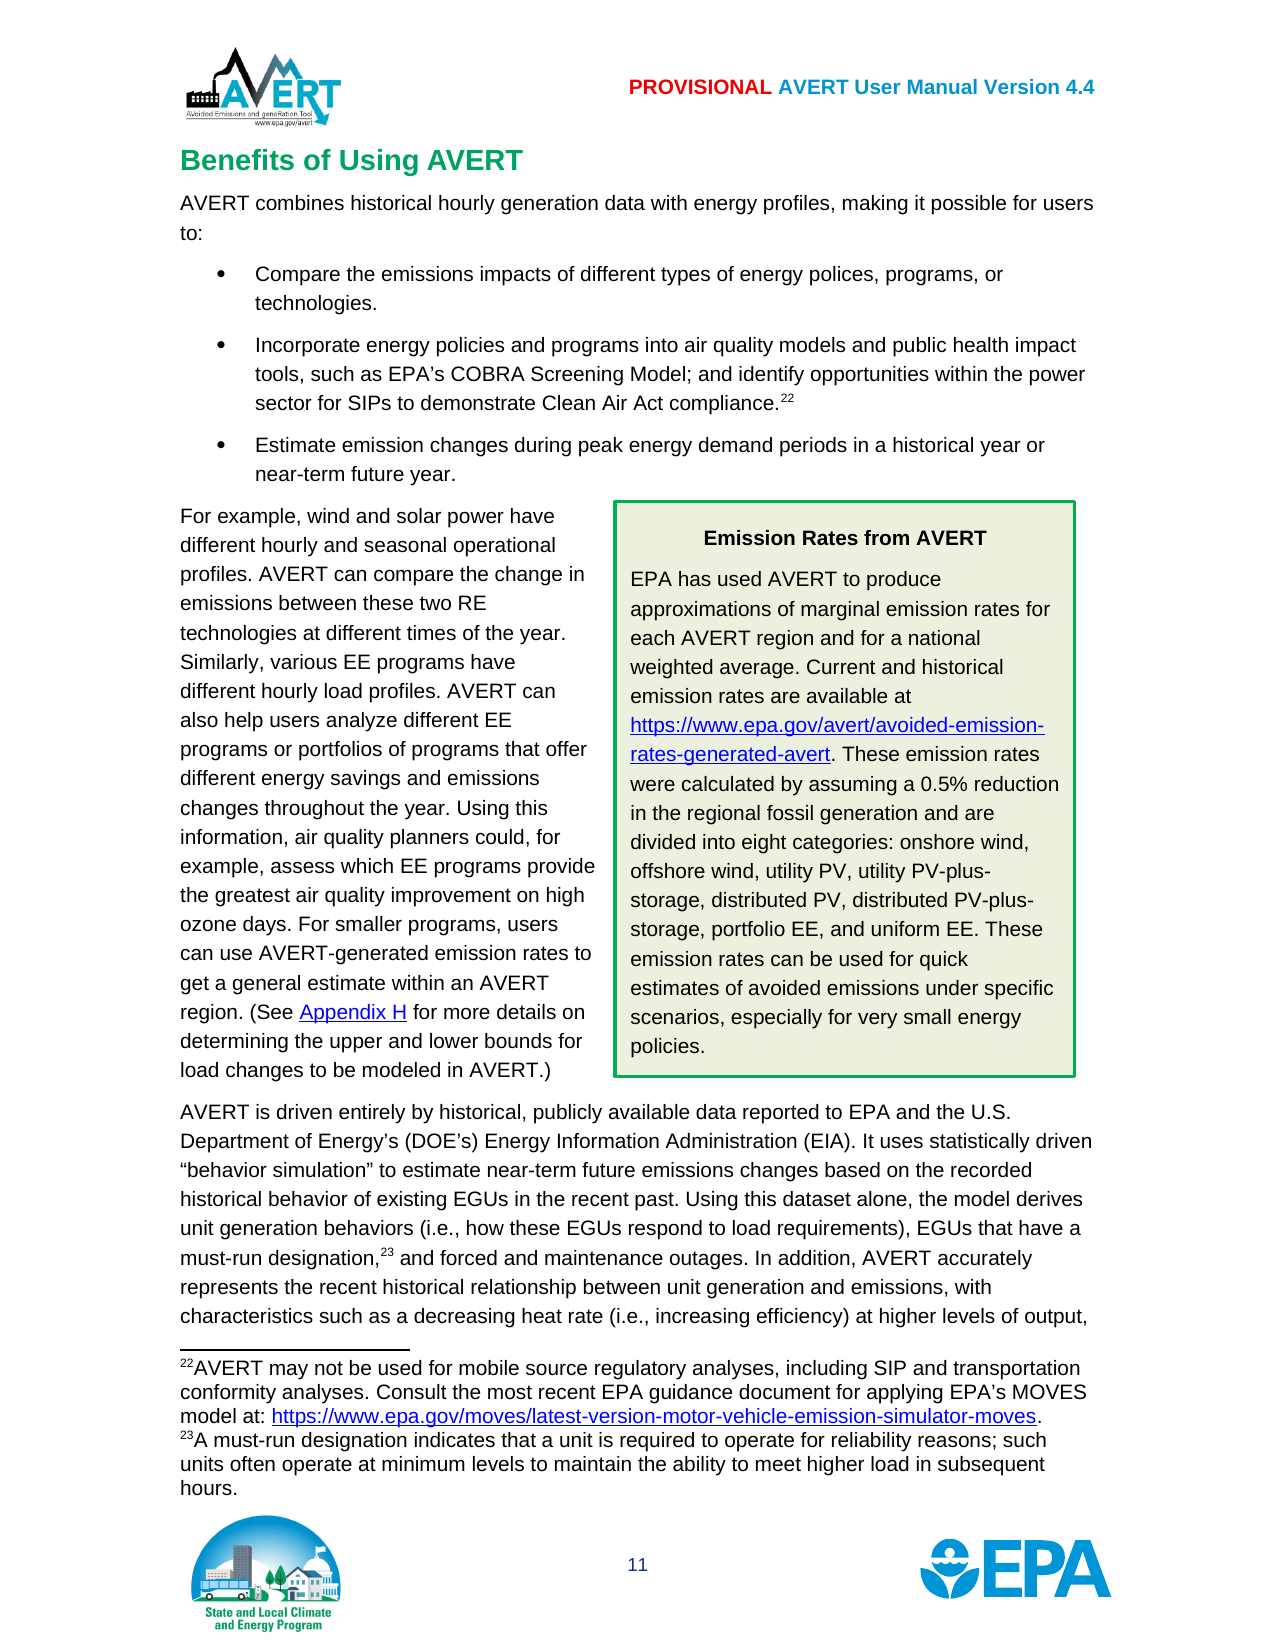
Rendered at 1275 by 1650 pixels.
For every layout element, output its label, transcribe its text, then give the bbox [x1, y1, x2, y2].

subtitle Benefits of Using AVERT [180, 150, 1095, 175]
text AVERT combines historical hourly generation data with energy profiles, making it possible for users to: [180, 187, 1095, 246]
picture [180, 40, 347, 131]
list Compare the emissions impacts of different types of energy polices, programs, or technologies. [217, 258, 1095, 317]
text For example, wind and solar power have different hourly and seasonal operational profiles. AVERT can compare the change in emissions between these two RE technologies at different times of the year. Similarly, various EE programs have different hourly load profiles. AVERT can also help users analyze different EE programs or portfolios of programs that offer different energy savings and emissions changes throughout the year. Using this information, air quality planners could, for example, assess which EE programs provide the greatest air quality improvement on high ozone days. For smaller programs, users can use AVERT-generated emission rates to get a general estimate within an AVERT region. (See Appendix H for more details on determining the upper and lower bounds for load changes to be modeled in AVERT.) [180, 500, 1095, 1083]
list Estimate emission changes during peak energy demand periods in a historical year or near-term future year. [217, 429, 1095, 487]
list Incorporate energy policies and programs into air quality models and public health impact tools, such as EPA’s COBRA Screening Model; and identify opportunities within the power sector for SIPs to demonstrate Clean Air Act compliance. [217, 329, 1095, 417]
picture [184, 1513, 348, 1640]
